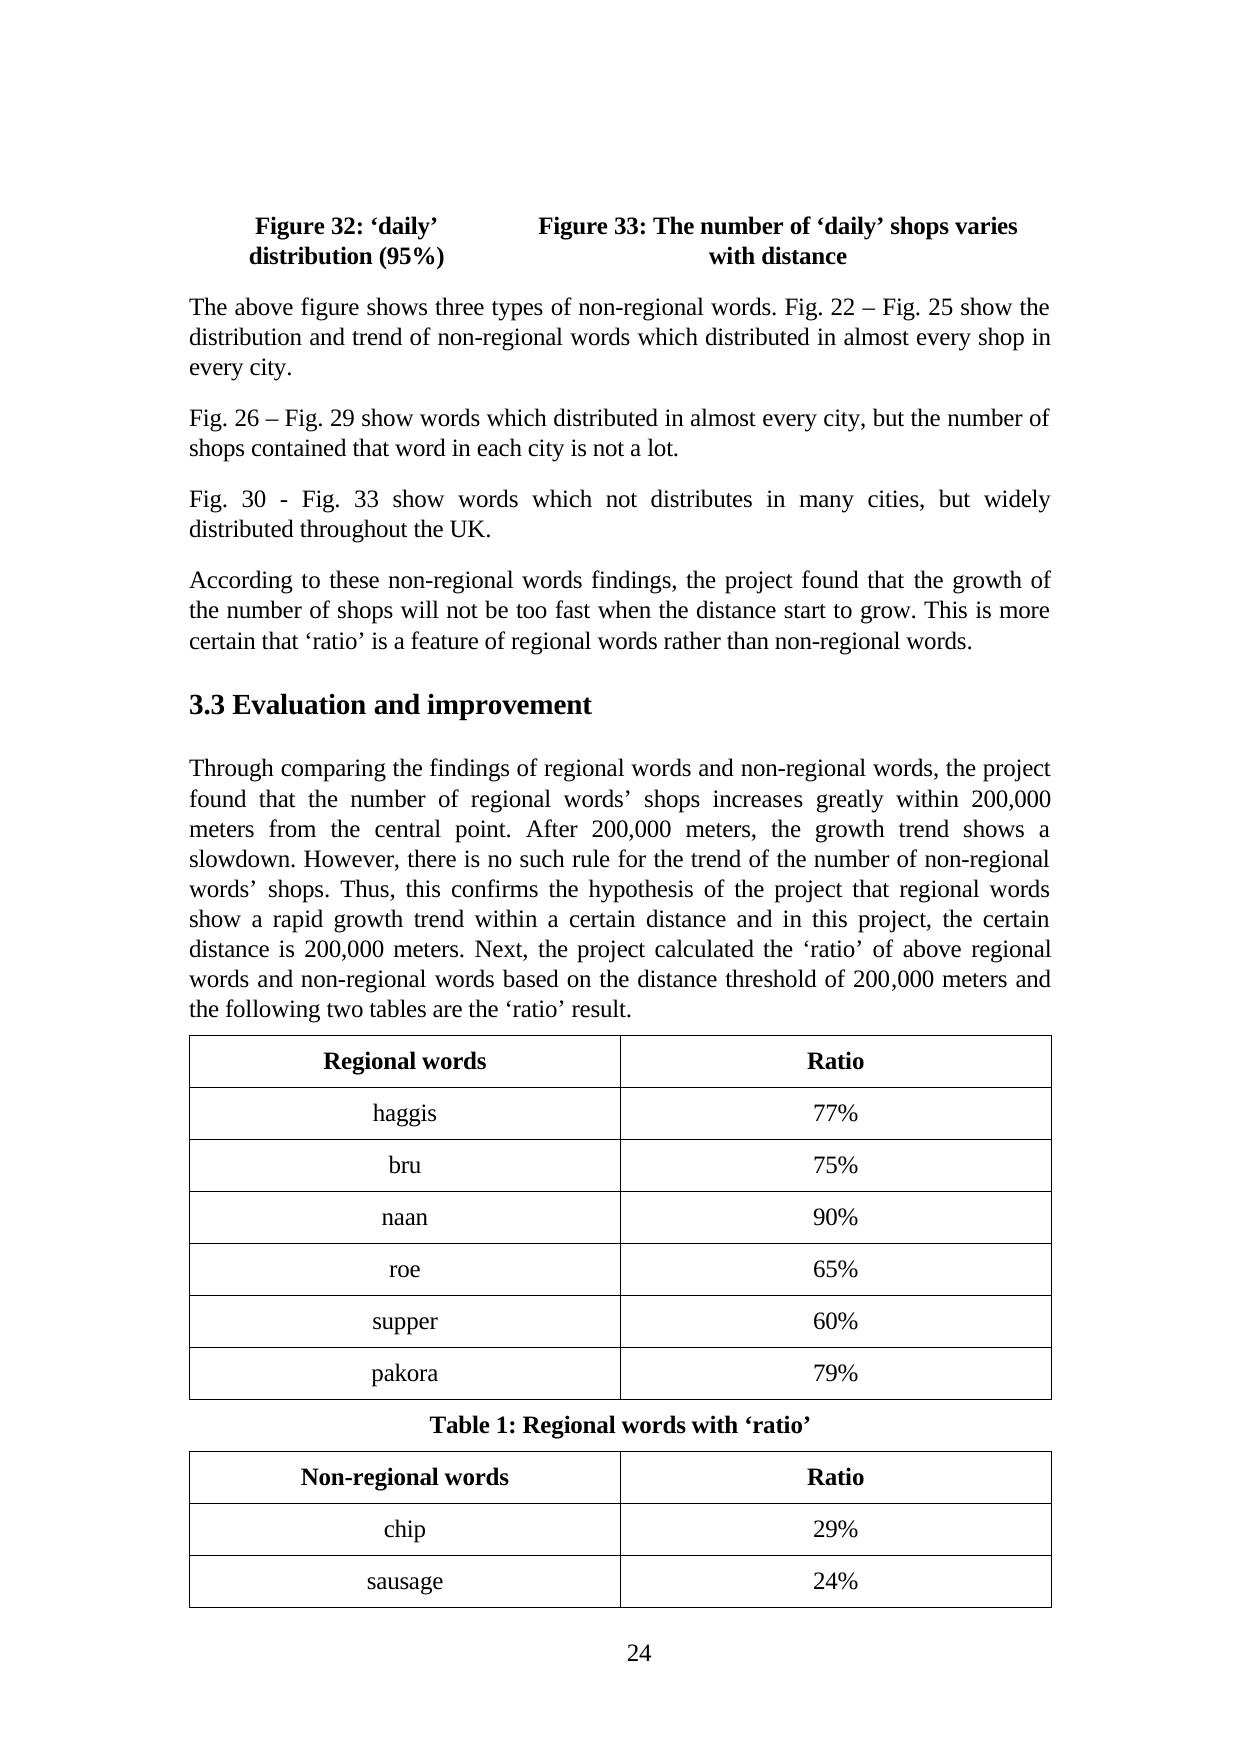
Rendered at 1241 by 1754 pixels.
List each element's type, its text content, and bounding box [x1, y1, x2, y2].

table_cell 24% [621, 1556, 1051, 1607]
table_cell roe [190, 1244, 620, 1295]
table_cell chip [190, 1504, 620, 1555]
table_header Non-regional words [190, 1452, 620, 1503]
text Fig. 26 – Fig. 29 show words which distributed in almost every city, but the number of shops contained that word in each city is not a lot. [189, 403, 1051, 462]
text Fig. 30 - Fig. 33 show words which not distributes in many cities, but widely distributed throughout the UK. [189, 484, 1051, 543]
table_header Ratio [621, 1036, 1051, 1087]
table_cell 75% [621, 1140, 1051, 1191]
table_cell supper [190, 1296, 620, 1347]
table_cell 90% [621, 1192, 1051, 1243]
table_cell 29% [621, 1504, 1051, 1555]
text According to these non-regional words findings, the project found that the growth of the number of shops will not be too fast when the distance start to grow. This is more certain that ‘ratio’ is a feature of regional words rather than non-regional words. [189, 566, 1051, 654]
subtitle Evaluation and improvement [189, 687, 1051, 721]
table_cell pakora [190, 1348, 620, 1399]
text Through comparing the findings of regional words and non-regional words, the project found that the number of regional words’ shops increases greatly within 200,000 meters from the central point. After 200,000 meters, the growth trend shows a slowdown. However, there is no such rule for the trend of the number of non-regional words’ shops. Thus, this confirms the hypothesis of the project that regional words show a rapid growth trend within a certain distance and in this project, the certain distance is 200,000 meters. Next, the project calculated the ‘ratio’ of above regional words and non-regional words based on the distance threshold of 200,000 meters and the following two tables are the ‘ratio’ result. [189, 753, 1051, 1023]
table_cell sausage [190, 1556, 620, 1607]
text The above figure shows three types of non-regional words. Fig. 22 – Fig. 25 show the distribution and trend of non-regional words which distributed in almost every shop in every city. [189, 292, 1051, 381]
table_cell Figure 33: The number of ‘daily’ shops varies with distance [504, 201, 1052, 282]
table_cell 65% [621, 1244, 1051, 1295]
table_cell bru [190, 1140, 620, 1191]
table_cell Figure 32: ‘daily’ distribution (95%) [189, 201, 504, 282]
table_header Ratio [621, 1452, 1051, 1503]
table_cell 79% [621, 1348, 1051, 1399]
table_cell 60% [621, 1296, 1051, 1347]
table_cell haggis [190, 1088, 620, 1139]
text Table 1: Regional words with ‘ratio’ [189, 1410, 1051, 1439]
table_cell naan [190, 1192, 620, 1243]
table_cell 77% [621, 1088, 1051, 1139]
table_header Regional words [190, 1036, 620, 1087]
